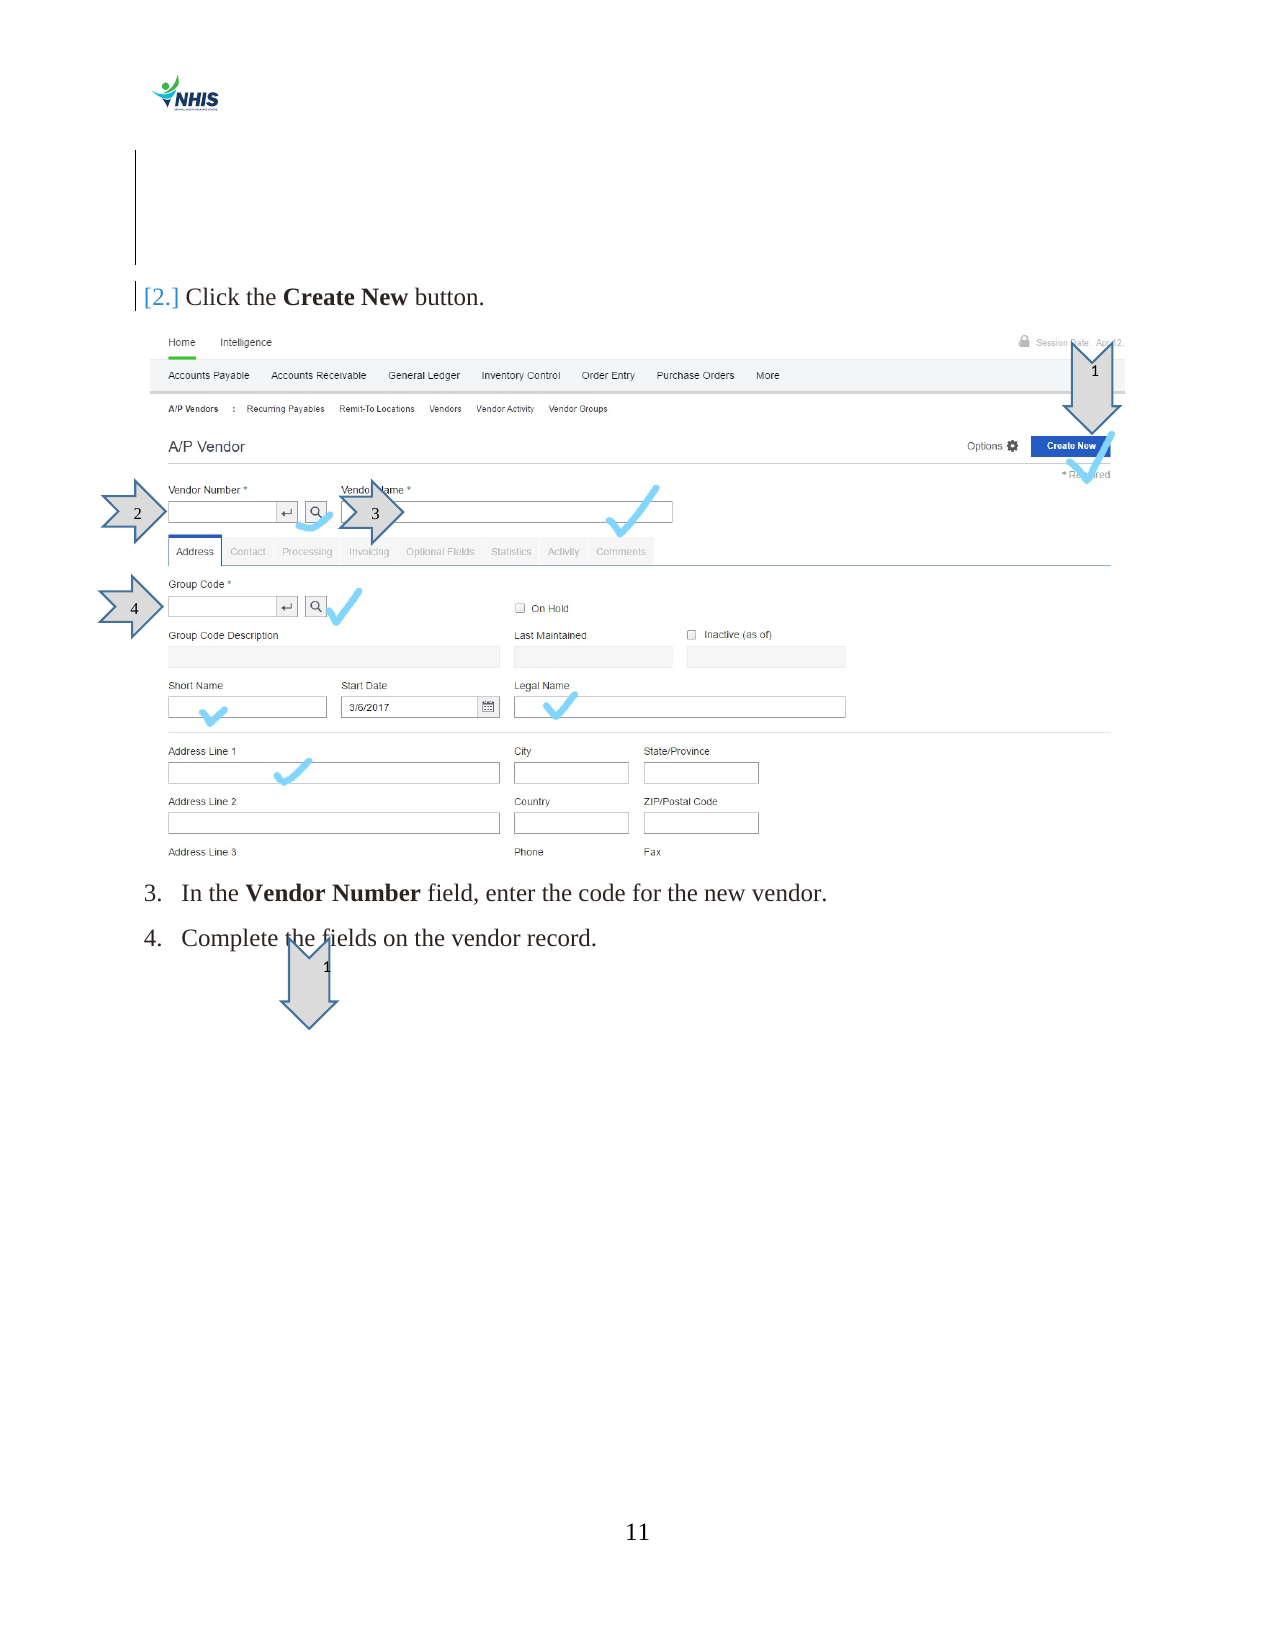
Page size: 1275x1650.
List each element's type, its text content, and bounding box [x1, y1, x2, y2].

list Click the Create New button. [144, 281, 1102, 311]
picture [150, 75, 222, 113]
list Complete the fields on the vendor record. [144, 922, 1102, 952]
picture [150, 326, 1125, 861]
list In the Vendor Number field, enter the code for the new vendor. [144, 876, 1102, 906]
